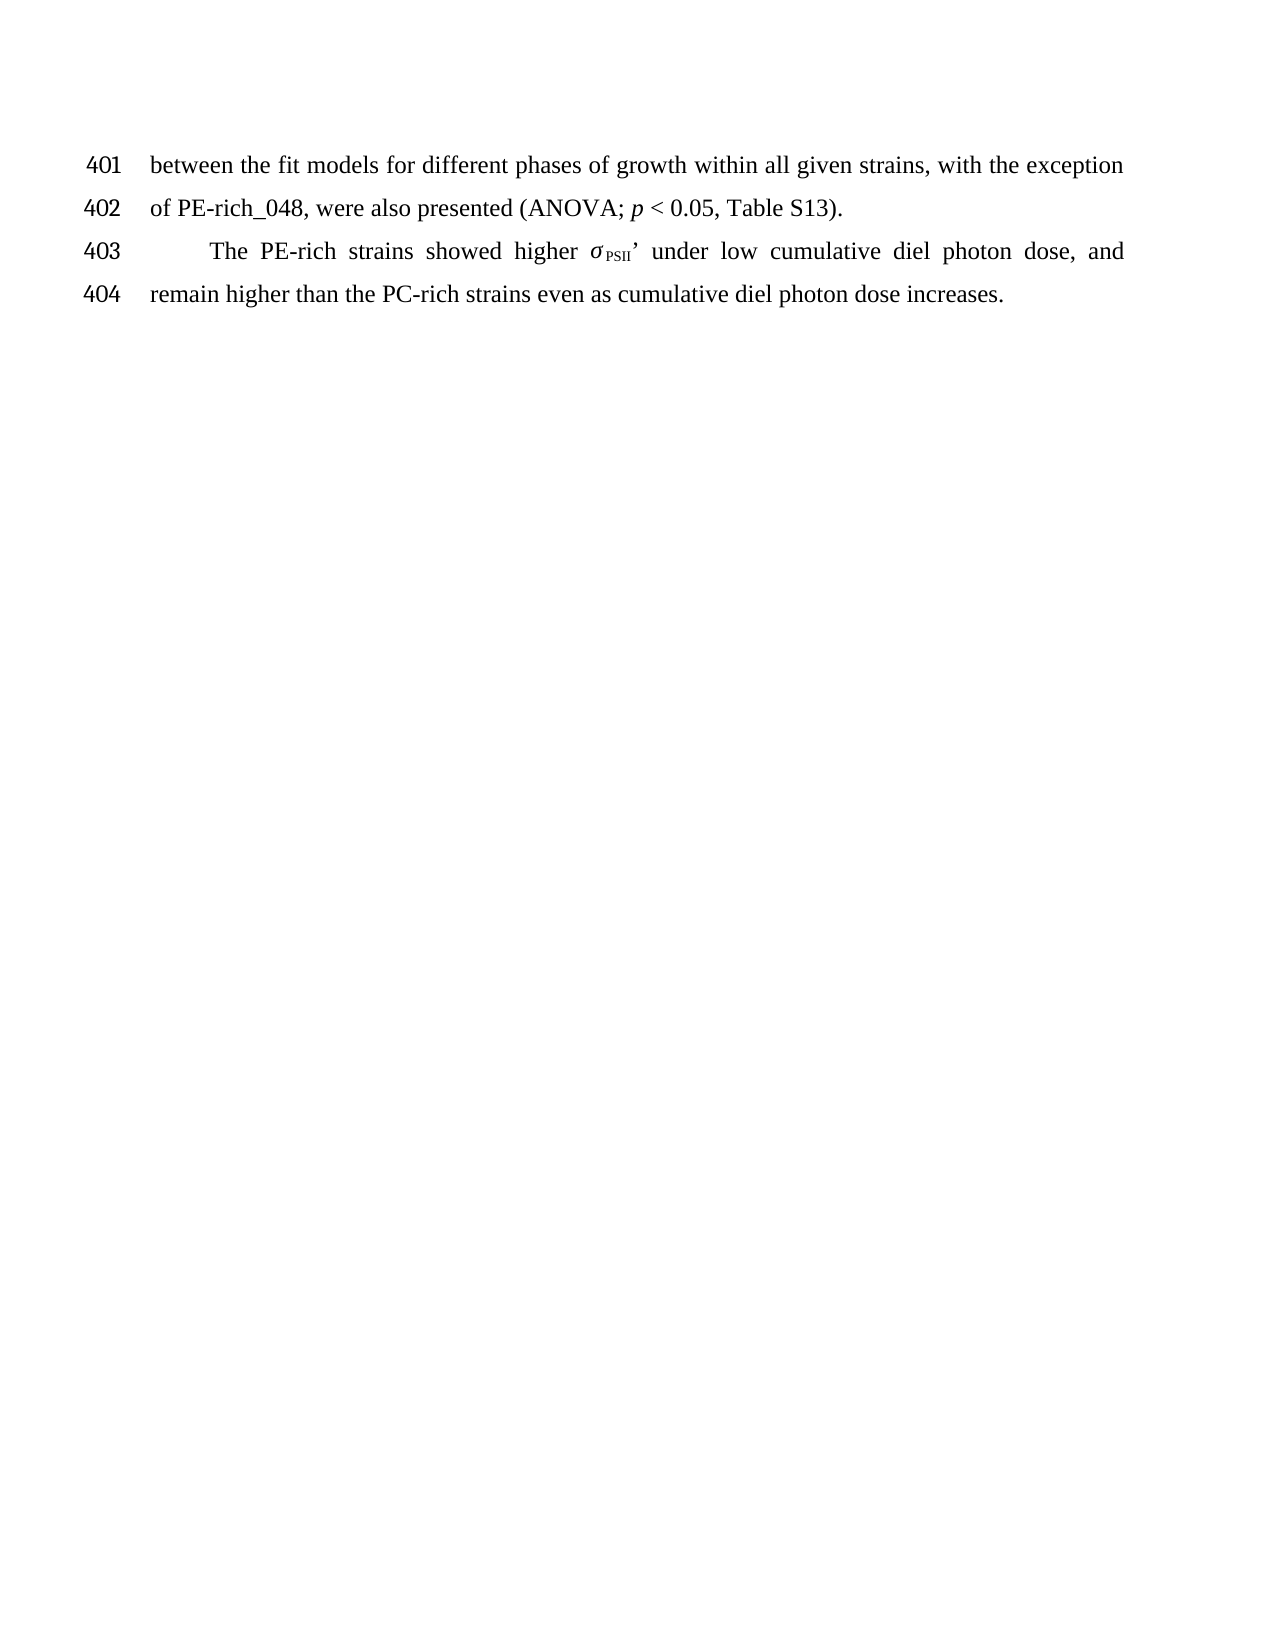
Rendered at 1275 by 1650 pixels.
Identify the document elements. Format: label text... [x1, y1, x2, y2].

text The PE-rich strains showed higher PSII’ under low cumulative diel photon dose, and remain higher than the PC-rich strains even as cumulative diel photon dose increases. [150, 236, 1125, 308]
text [150, 150, 1125, 222]
